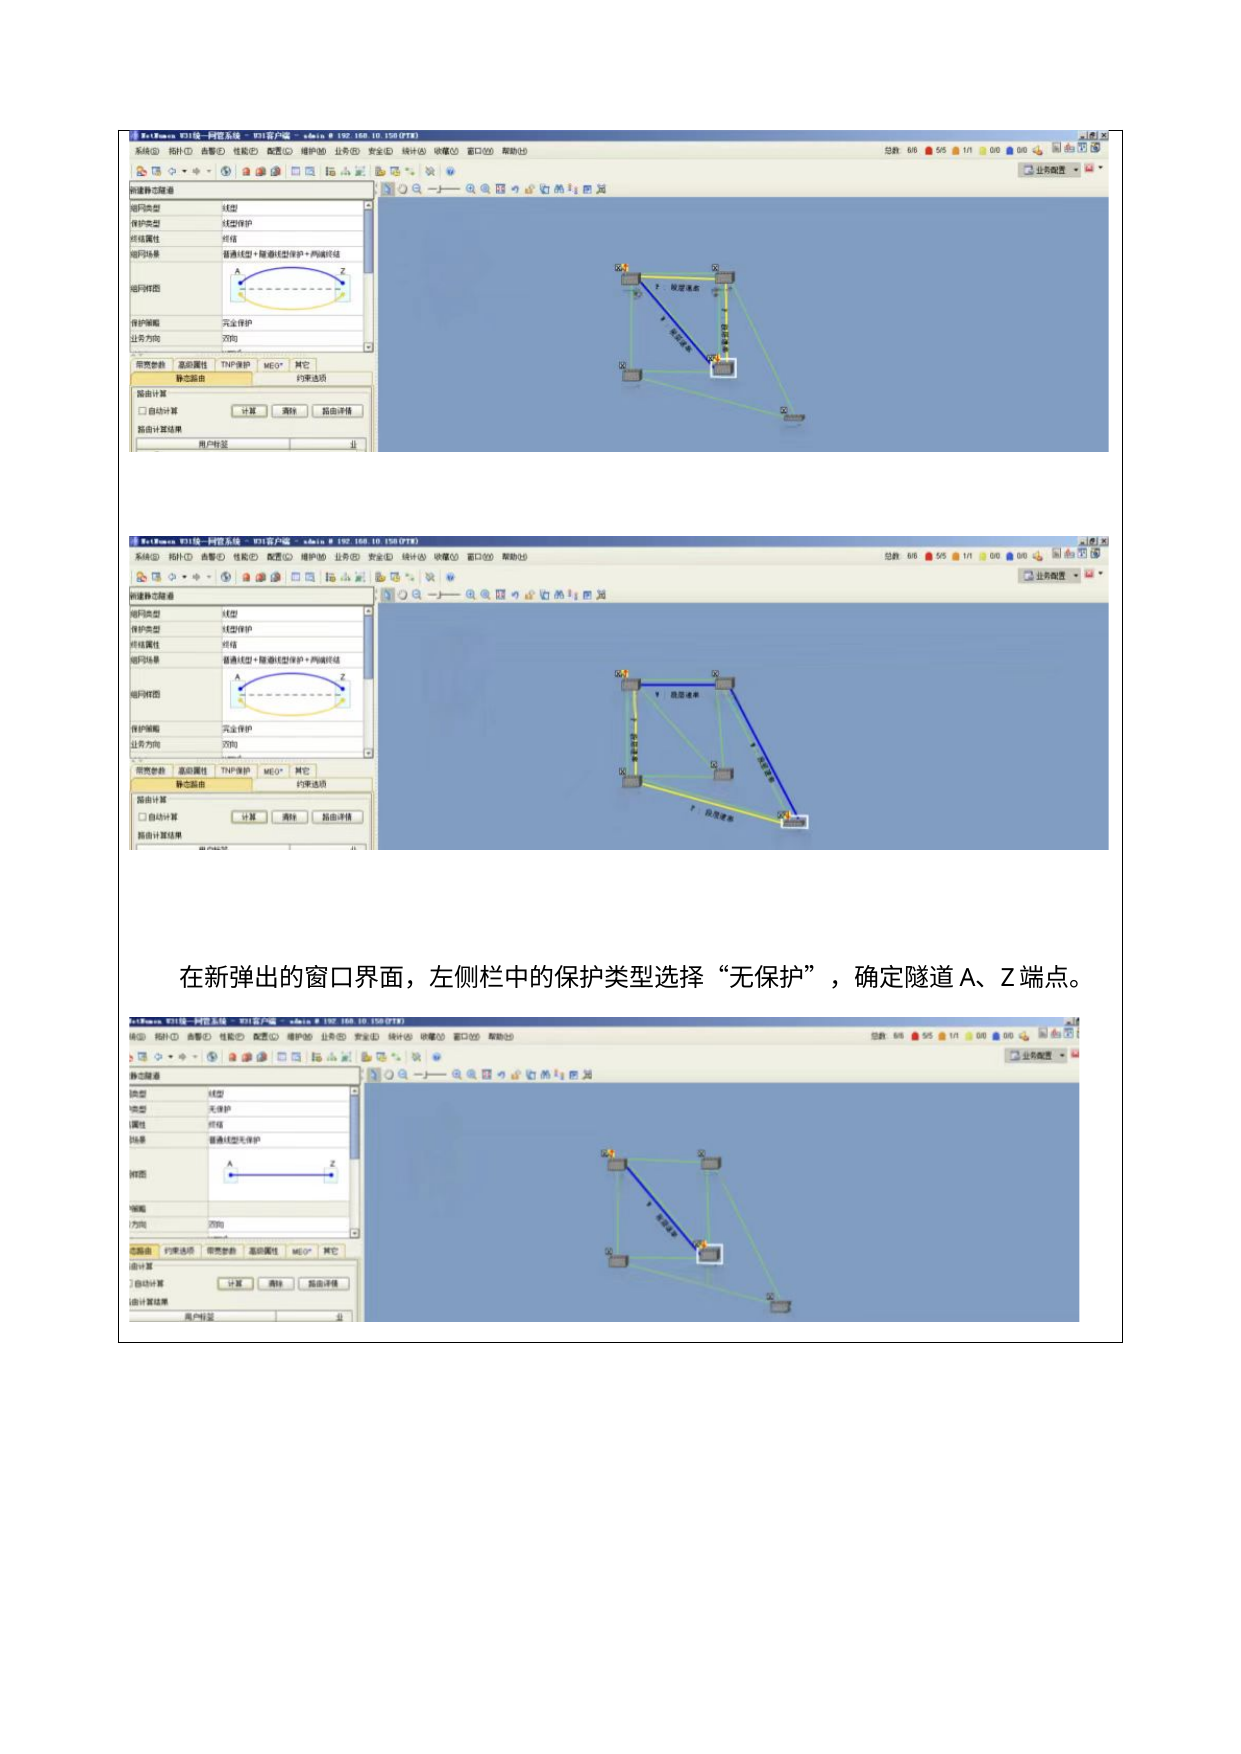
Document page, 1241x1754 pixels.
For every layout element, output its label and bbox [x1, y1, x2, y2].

table_cell [119, 131, 1122, 1342]
picture [129, 130, 1109, 452]
picture [129, 536, 1109, 850]
picture [129, 1017, 1080, 1322]
